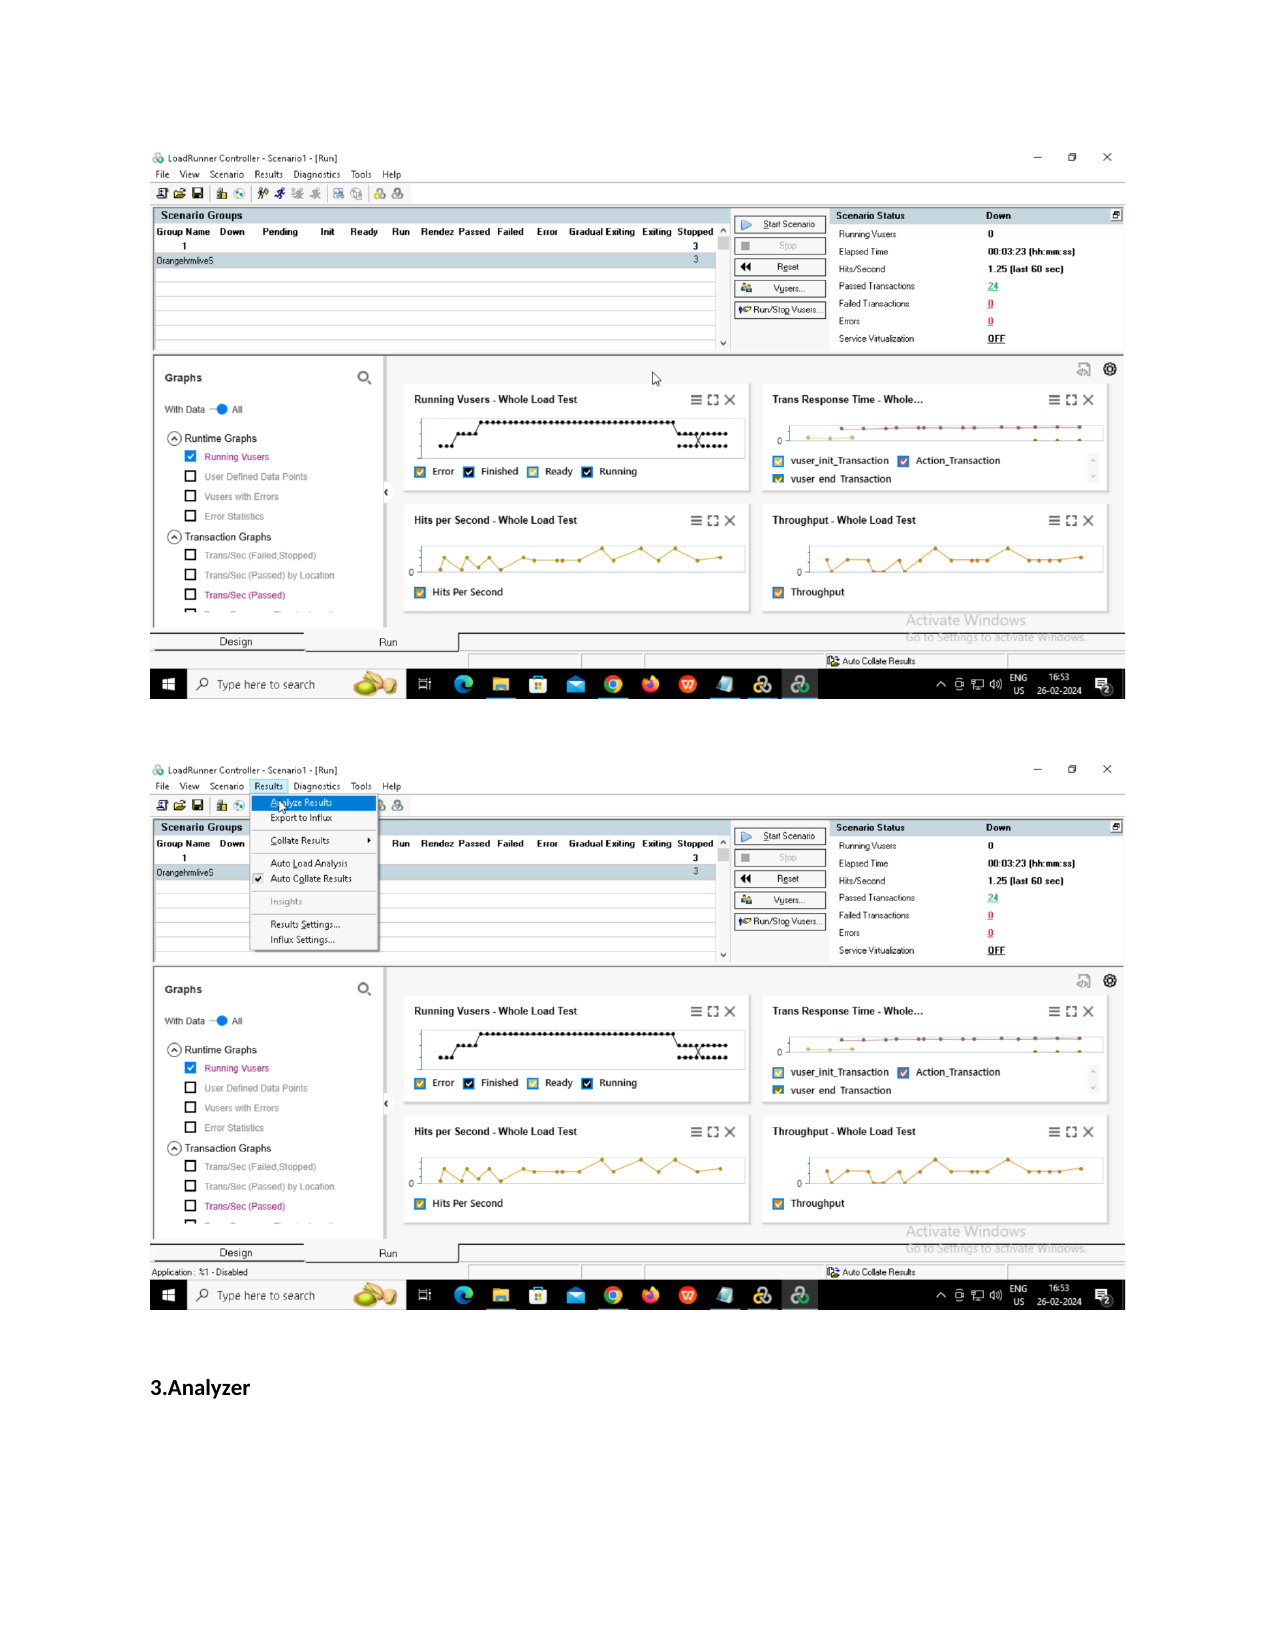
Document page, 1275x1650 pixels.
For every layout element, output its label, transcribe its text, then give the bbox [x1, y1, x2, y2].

text 3.Analyzer [150, 1373, 1125, 1401]
picture [150, 761, 1125, 1310]
picture [150, 150, 1125, 699]
